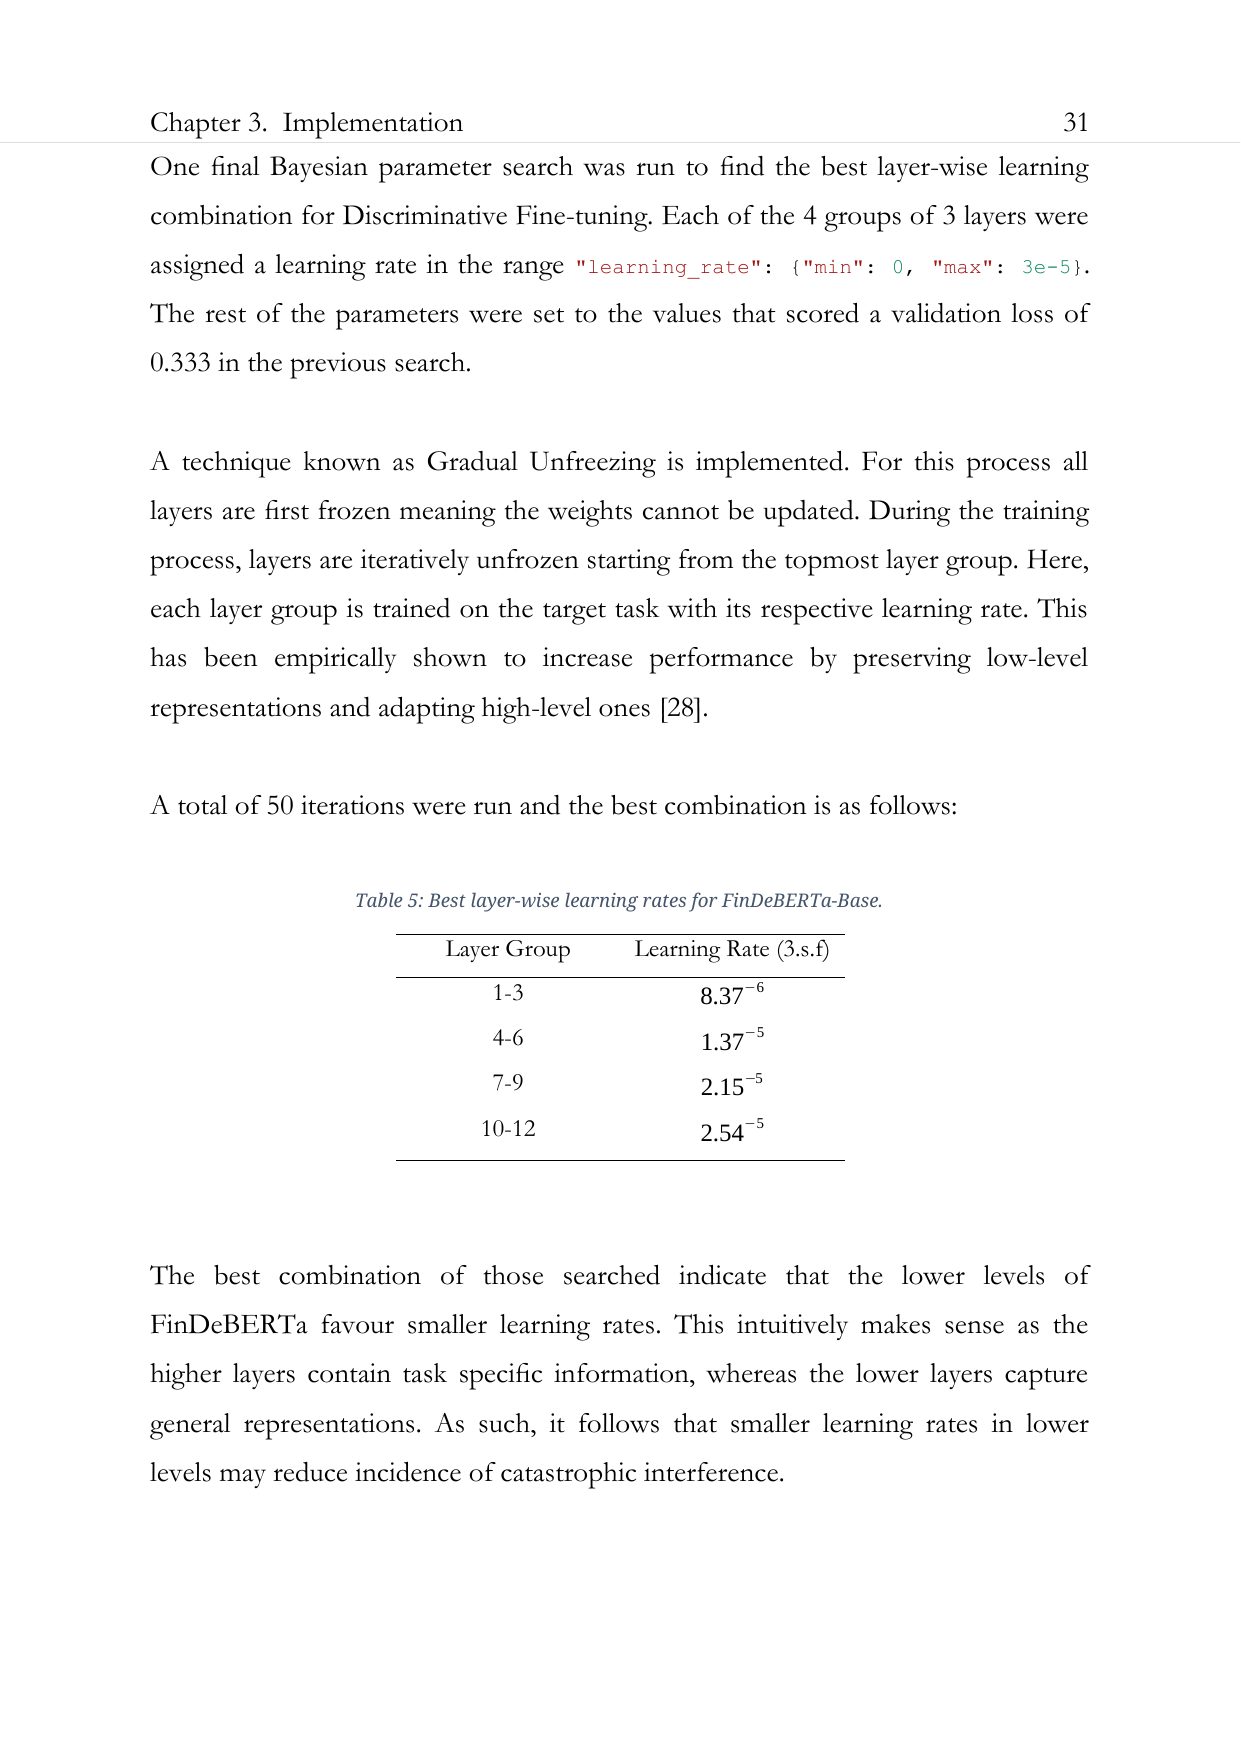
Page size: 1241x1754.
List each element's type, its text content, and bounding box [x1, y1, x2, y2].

table_cell 10-12 [396, 1115, 620, 1160]
table_header Layer Group [396, 935, 620, 977]
text The best combination of those searched indicate that the lower levels of FinDeBERTa favour smaller learning rates. This intuitively makes sense as the higher layers contain task specific information, whereas the lower layers capture general representations. As such, it follows that smaller learning rates in lower levels may reduce incidence of catastrophic interference. [150, 1259, 1090, 1489]
text A total of 50 iterations were run and the best combination is as follows: [150, 789, 1090, 822]
table_cell [620, 1069, 844, 1114]
table_cell 7-9 [396, 1069, 620, 1114]
text A technique known as Gradual Unfreezing is implemented. For this process all layers are first frozen meaning the weights cannot be updated. During the training process, layers are iteratively unfrozen starting from the topmost layer group. Here, each layer group is trained on the target task with its respective learning rate. This has been empirically shown to increase performance by preserving low-level representations and adapting high-level ones [28]. [150, 445, 1090, 724]
text Table 5: Best layer-wise learning rates for FinDeBERTa-Base. [150, 887, 1090, 913]
text One final Bayesian parameter search was run to find the best layer-wise learning combination for Discriminative Fine-tuning. Each of the 4 groups of 3 layers were assigned a learning rate in the range "learning_rate": {"min": 0, "max": 3e-5}. The rest of the parameters were set to the values that scored a validation loss of 0.333 in the previous search. [150, 150, 1090, 379]
table_cell 4-6 [396, 1024, 620, 1069]
table_header Learning Rate (3.s.f) [620, 935, 844, 977]
table_cell 1-3 [396, 978, 620, 1024]
table_cell [620, 978, 844, 1024]
table_cell [620, 1024, 844, 1069]
table_cell [620, 1115, 844, 1160]
